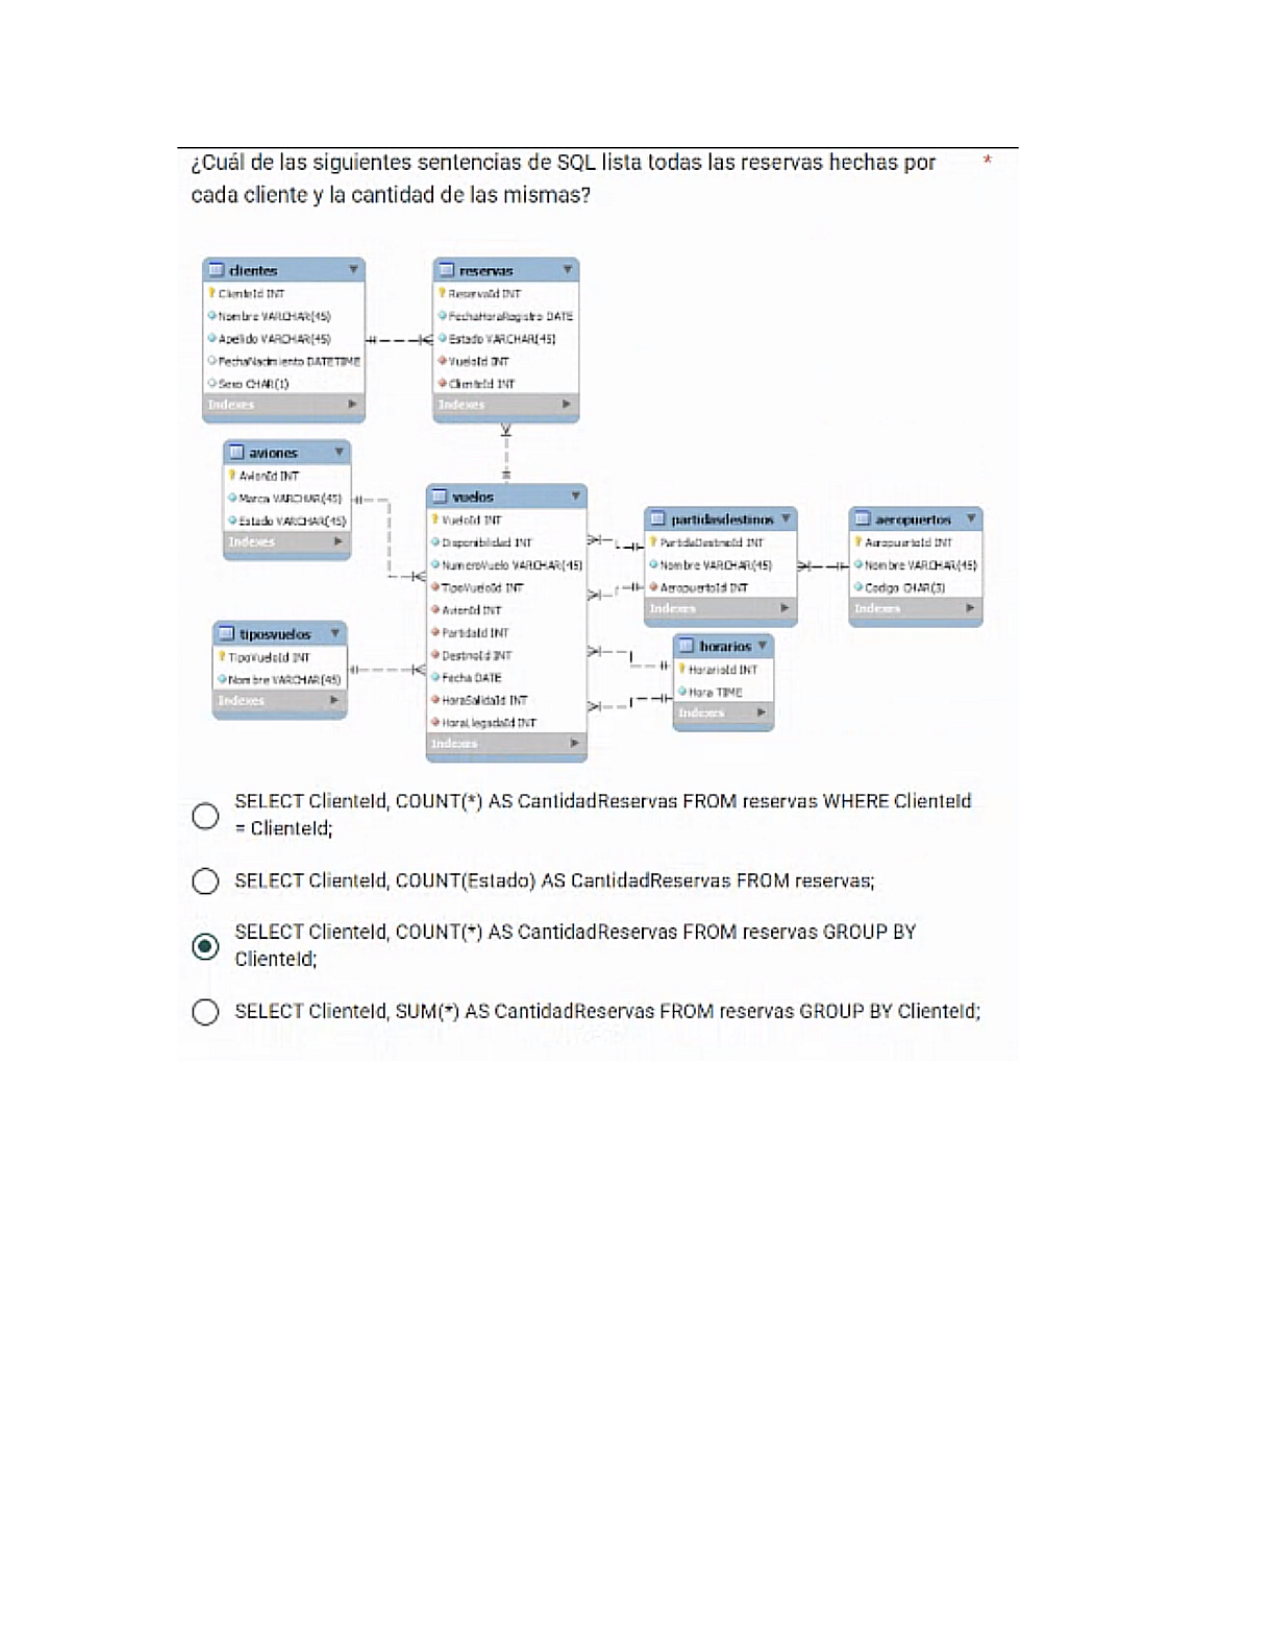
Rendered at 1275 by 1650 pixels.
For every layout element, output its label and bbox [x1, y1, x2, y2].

picture [177, 147, 1019, 1061]
